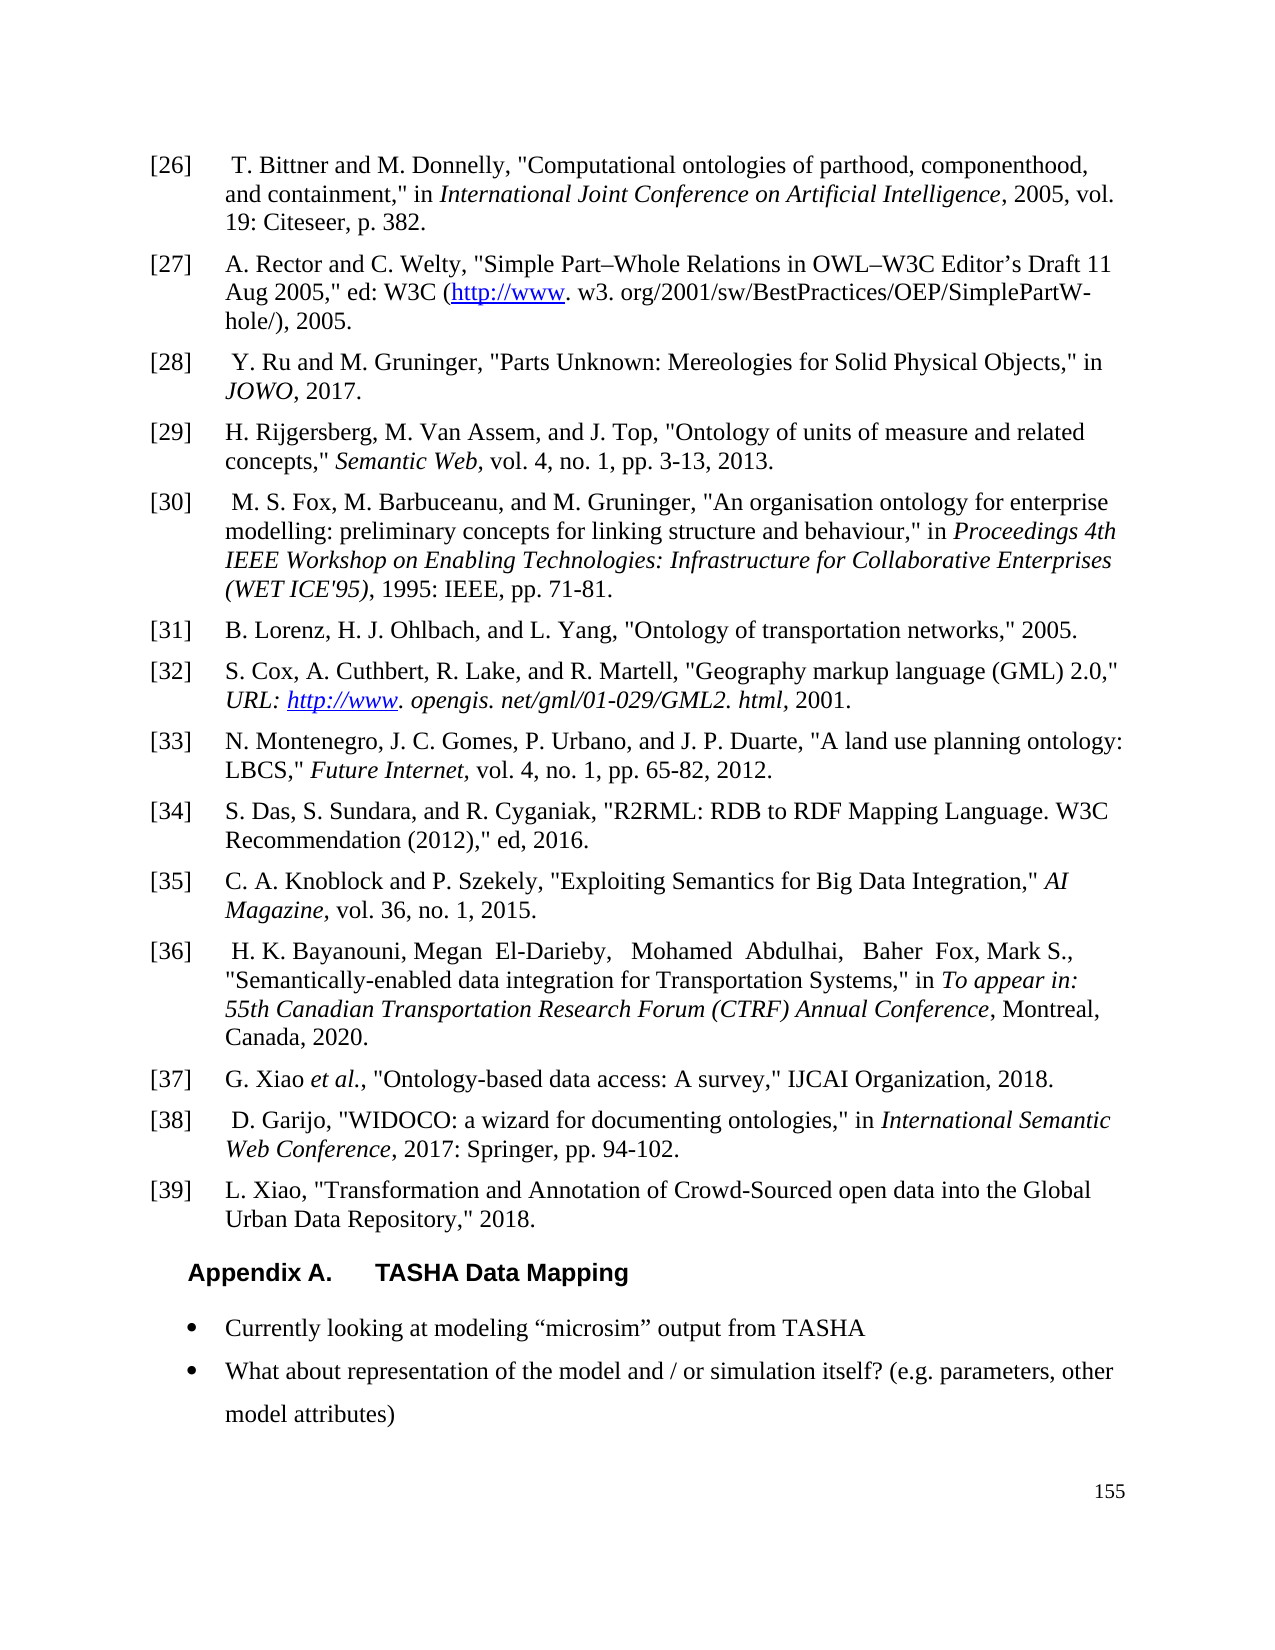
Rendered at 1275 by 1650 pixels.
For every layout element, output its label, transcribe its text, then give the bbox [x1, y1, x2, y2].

subtitle TASHA Data Mapping [187, 1257, 1125, 1286]
text [26] T. Bittner and M. Donnelly, "Computational ontologies of parthood, componenthood, and containment," in International Joint Conference on Artificial Intelligence, 2005, vol. 19: Citeseer, p. 382. [150, 150, 1125, 236]
text [39] L. Xiao, "Transformation and Annotation of Crowd-Sourced open data into the Global Urban Data Repository," 2018. [150, 1175, 1125, 1232]
text [29] H. Rijgersberg, M. Van Assem, and J. Top, "Ontology of units of measure and related concepts," Semantic Web, vol. 4, no. 1, pp. 3-13, 2013. [150, 417, 1125, 475]
text [37] G. Xiao et al., "Ontology-based data access: A survey," IJCAI Organization, 2018. [150, 1064, 1125, 1092]
text [34] S. Das, S. Sundara, and R. Cyganiak, "R2RML: RDB to RDF Mapping Language. W3C Recommendation (2012)," ed, 2016. [150, 796, 1125, 854]
text [28] Y. Ru and M. Gruninger, "Parts Unknown: Mereologies for Solid Physical Objects," in JOWO, 2017. [150, 347, 1125, 405]
text [27] A. Rector and C. Welty, "Simple Part–Whole Relations in OWL–W3C Editor’s Draft 11 Aug 2005," ed: W3C (http://www. w3. org/2001/sw/BestPractices/OEP/SimplePartW-hole/), 2005. [150, 249, 1125, 335]
text [33] N. Montenegro, J. C. Gomes, P. Urbano, and J. P. Duarte, "A land use planning ontology: LBCS," Future Internet, vol. 4, no. 1, pp. 65-82, 2012. [150, 726, 1125, 784]
text [38] D. Garijo, "WIDOCO: a wizard for documenting ontologies," in International Semantic Web Conference, 2017: Springer, pp. 94-102. [150, 1105, 1125, 1162]
list What about representation of the model and / or simulation itself? (e.g. parameters, other model attributes) [187, 1356, 1125, 1428]
text [32] S. Cox, A. Cuthbert, R. Lake, and R. Martell, "Geography markup language (GML) 2.0," URL: http://www. opengis. net/gml/01-029/GML2. html, 2001. [150, 656, 1125, 714]
text [35] C. A. Knoblock and P. Szekely, "Exploiting Semantics for Big Data Integration," AI Magazine, vol. 36, no. 1, 2015. [150, 866, 1125, 924]
text [36] H. K. Bayanouni, Megan El-Darieby, Mohamed Abdulhai, Baher Fox, Mark S., "Semantically-enabled data integration for Transportation Systems," in To appear in: 55th Canadian Transportation Research Forum (CTRF) Annual Conference, Montreal, Canada, 2020. [150, 936, 1125, 1051]
text [31] B. Lorenz, H. J. Ohlbach, and L. Yang, "Ontology of transportation networks," 2005. [150, 615, 1125, 644]
text [30] M. S. Fox, M. Barbuceanu, and M. Gruninger, "An organisation ontology for enterprise modelling: preliminary concepts for linking structure and behaviour," in Proceedings 4th IEEE Workshop on Enabling Technologies: Infrastructure for Collaborative Enterprises (WET ICE'95), 1995: IEEE, pp. 71-81. [150, 487, 1125, 602]
list Currently looking at modeling “microsim” output from TASHA [187, 1313, 1125, 1342]
